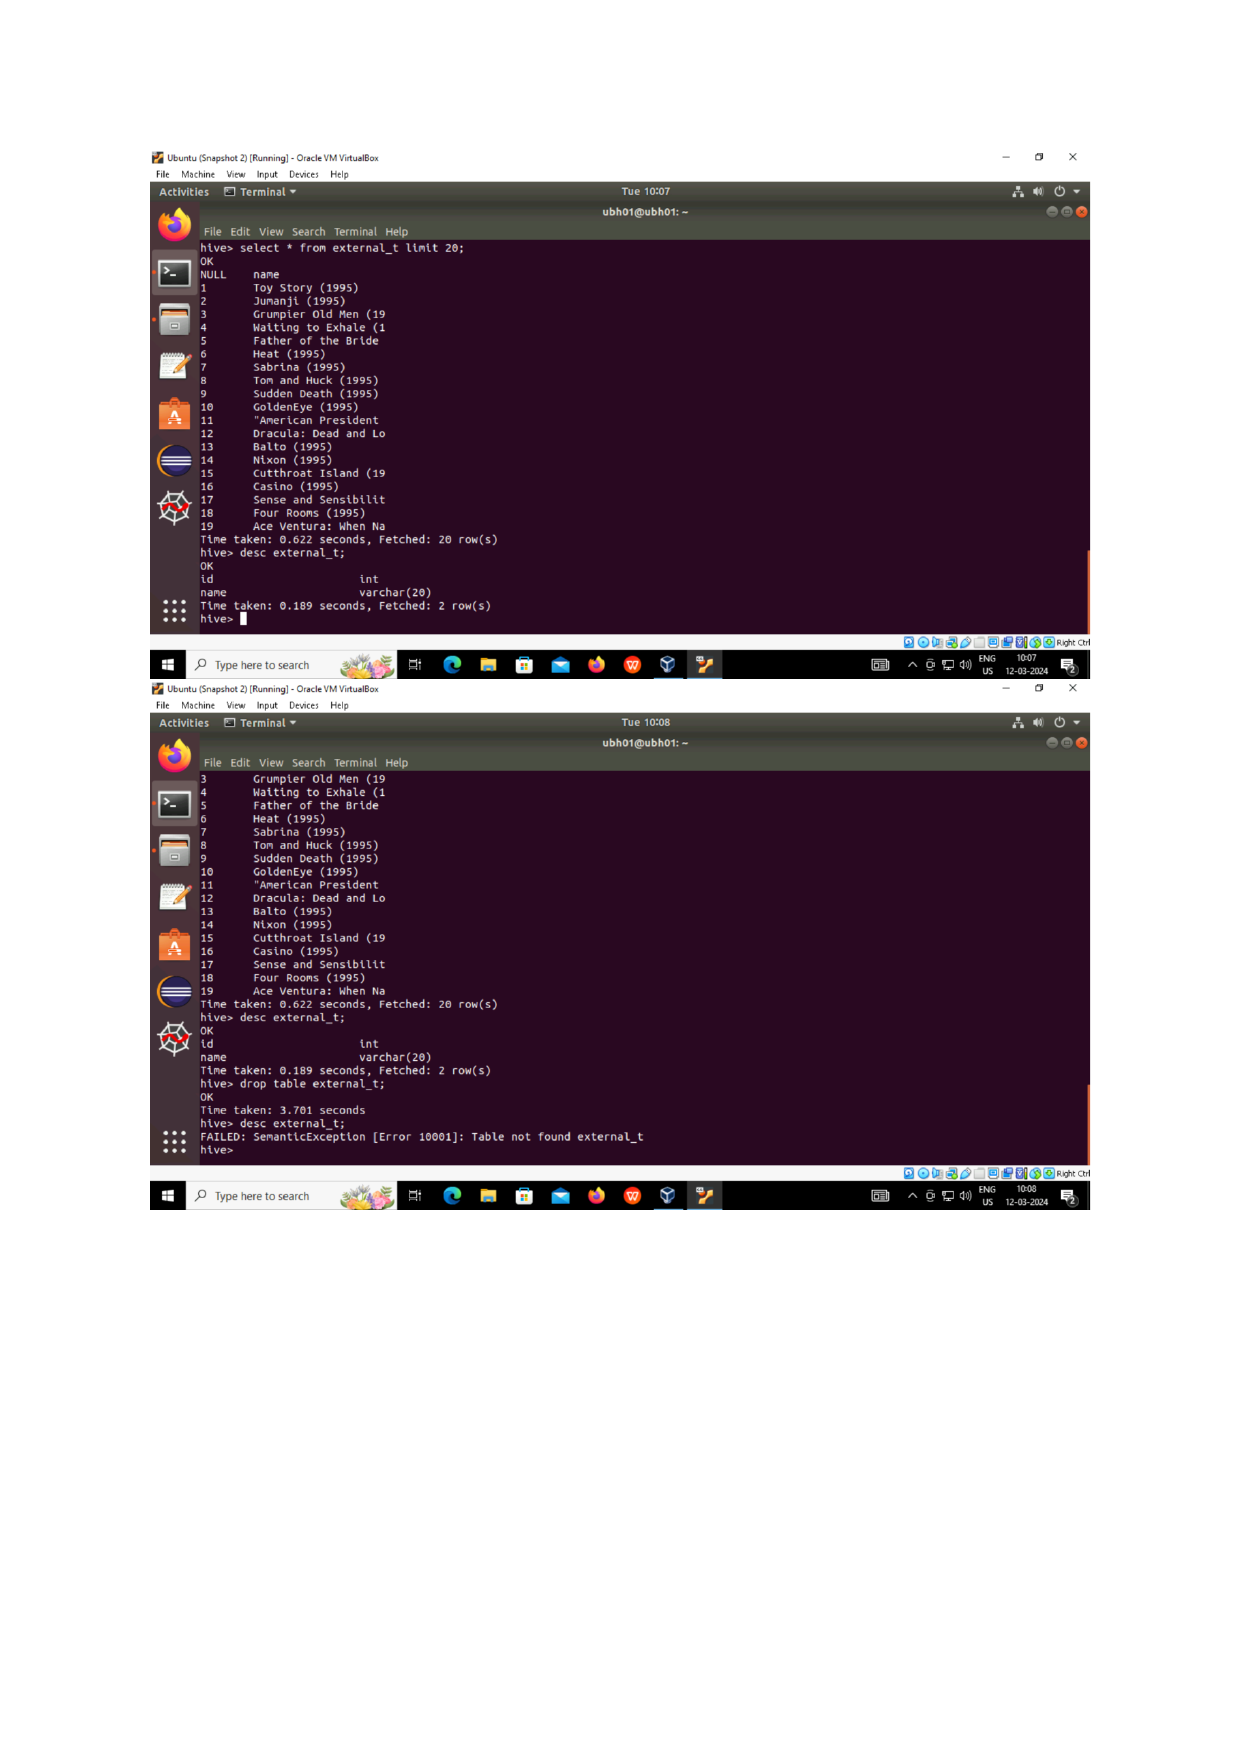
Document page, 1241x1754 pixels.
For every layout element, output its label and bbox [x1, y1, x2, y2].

picture [150, 150, 1091, 679]
picture [150, 681, 1091, 1210]
